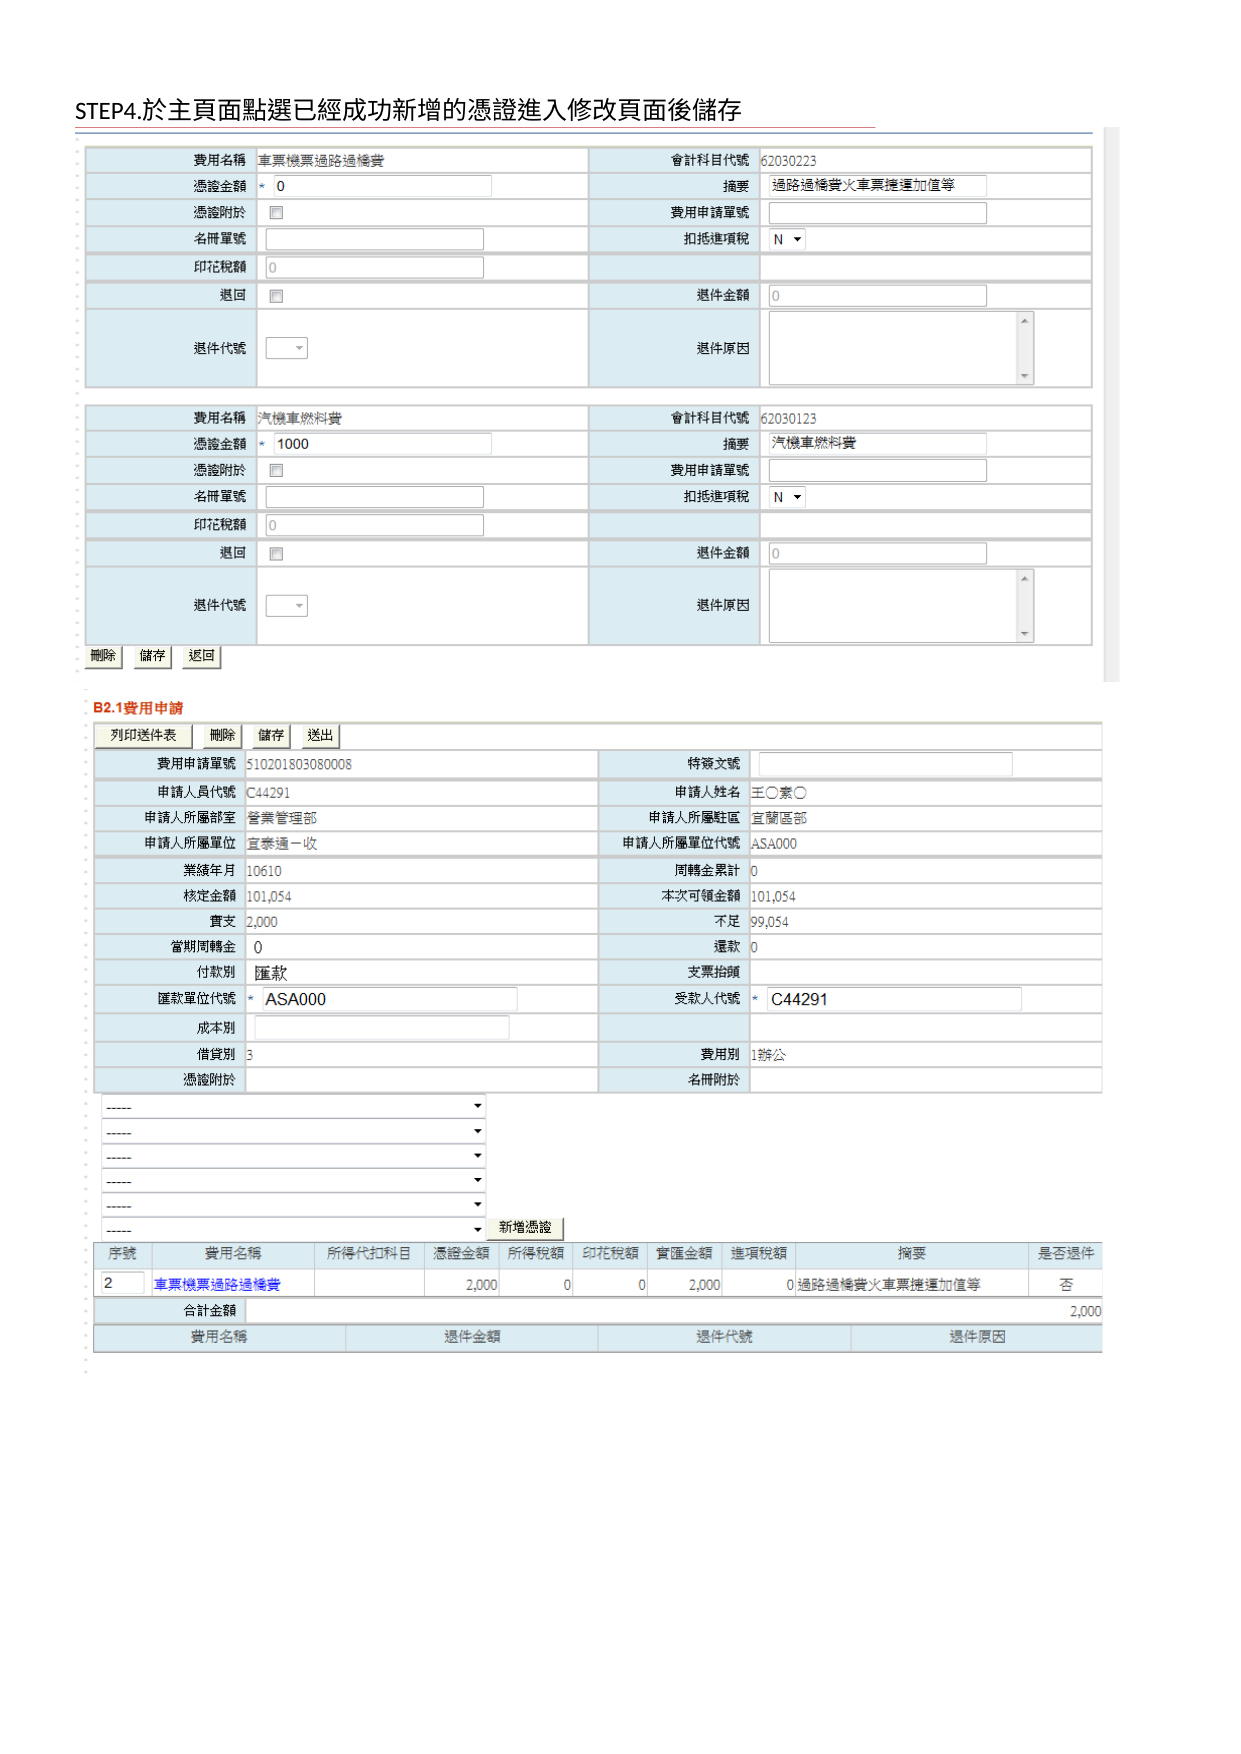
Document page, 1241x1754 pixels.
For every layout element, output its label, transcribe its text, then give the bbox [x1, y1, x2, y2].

text STEP4.於主頁面點選已經成功新增的憑證進入修改頁面後儲存 [75, 89, 1165, 127]
picture [75, 689, 1103, 1375]
picture [75, 127, 1120, 682]
